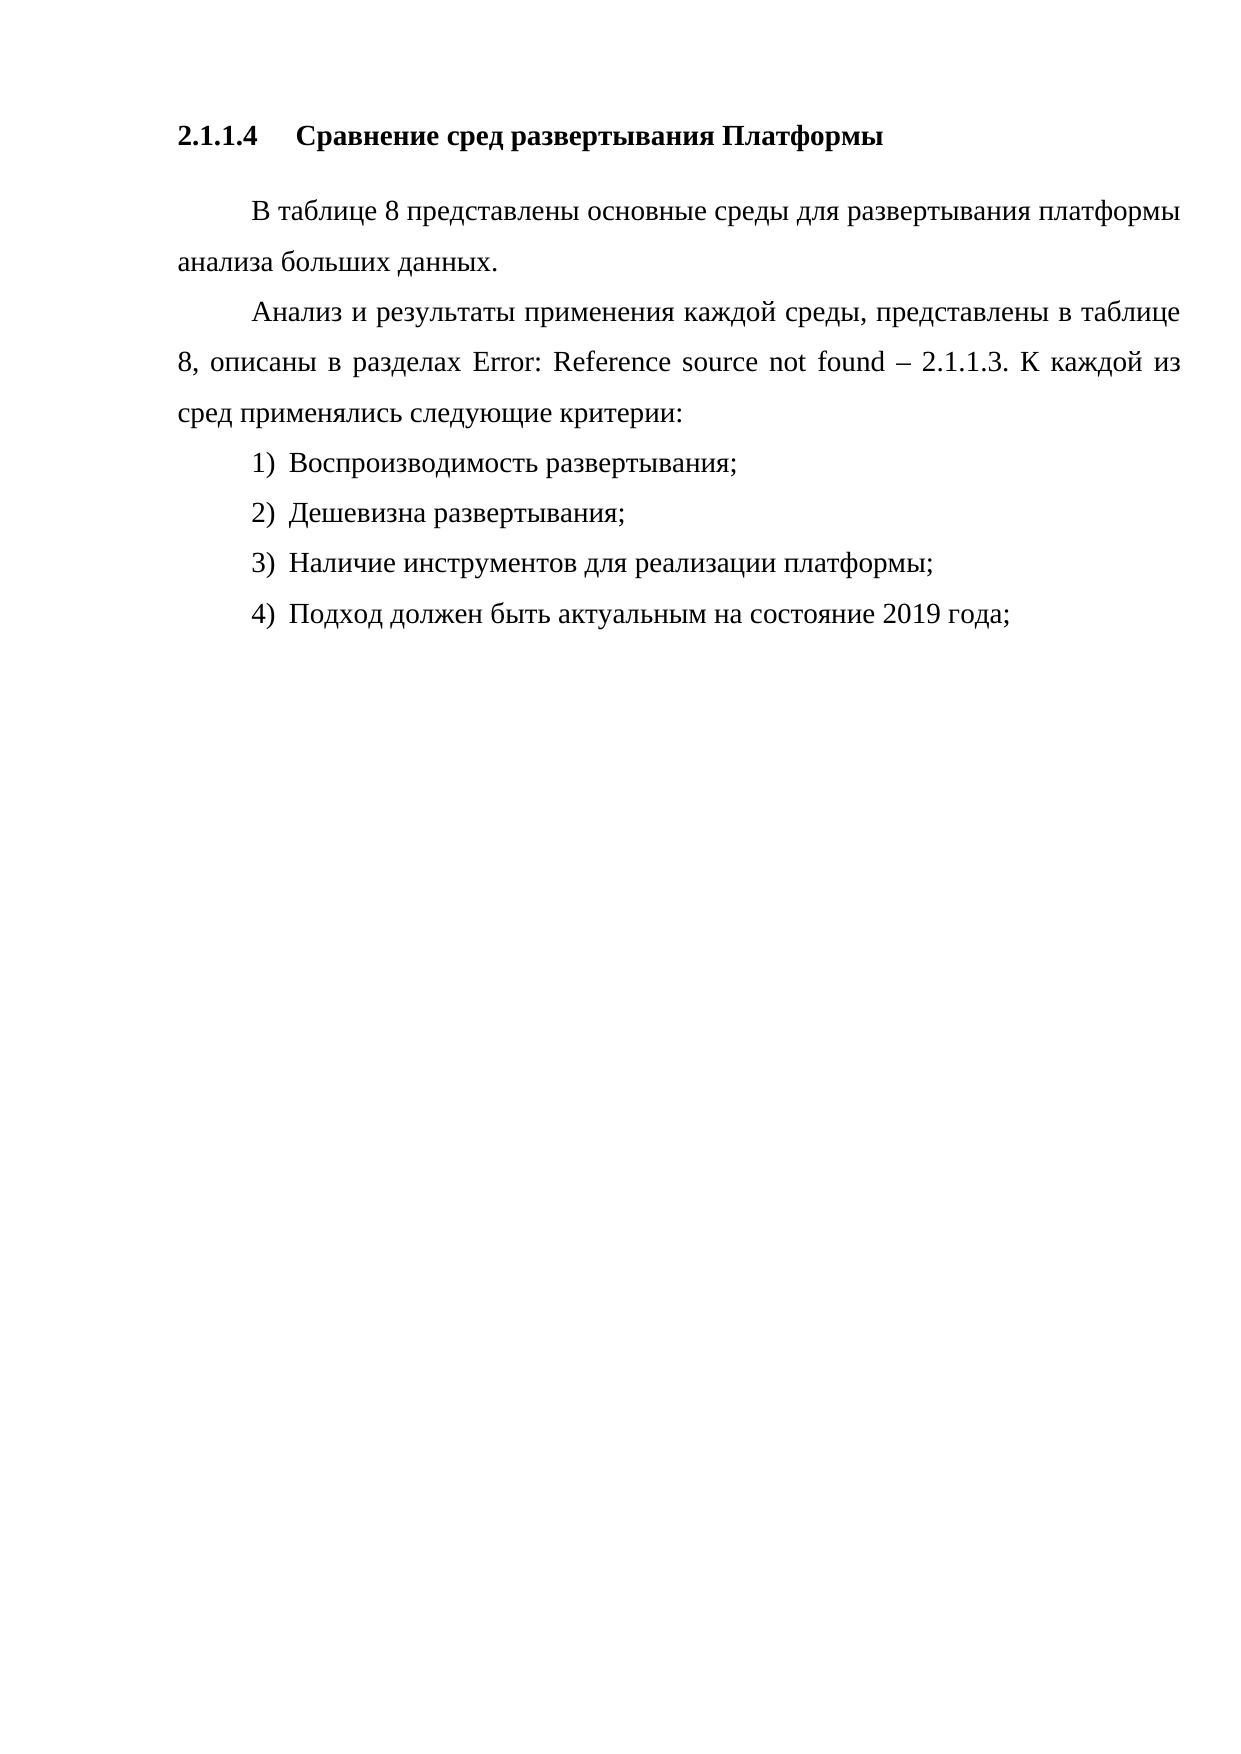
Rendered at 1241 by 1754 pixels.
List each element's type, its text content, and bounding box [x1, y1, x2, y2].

list Воспроизводимость развертывания; [251, 445, 1181, 478]
list Дешевизна развертывания; [251, 495, 1181, 529]
text В таблице 8 представлены основные среды для развертывания платформы анализа больших данных. [177, 193, 1181, 277]
subtitle Сравнение сред развертывания Платформы [177, 118, 1181, 152]
list Наличие инструментов для реализации платформы; [251, 546, 1181, 579]
list Подход должен быть актуальным на состояние 2019 года; [251, 596, 1181, 629]
